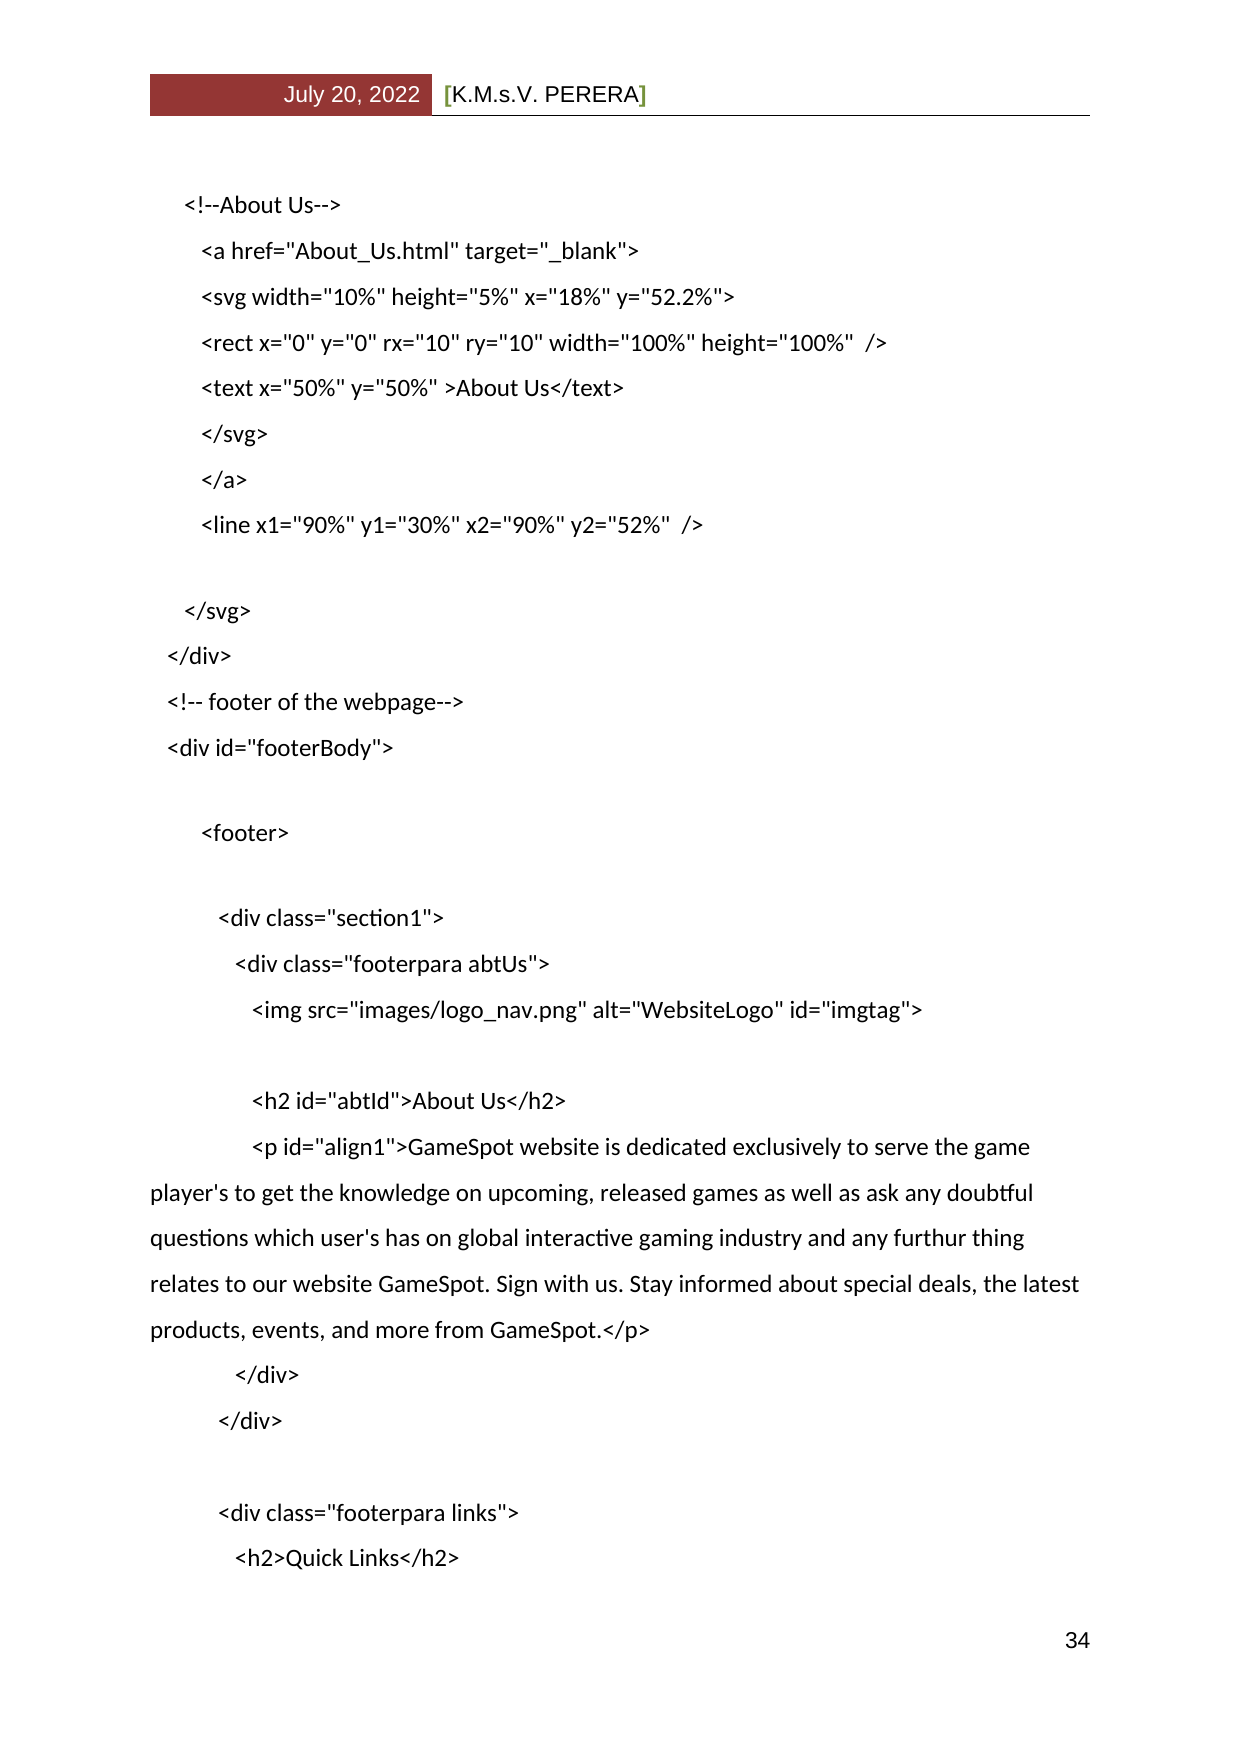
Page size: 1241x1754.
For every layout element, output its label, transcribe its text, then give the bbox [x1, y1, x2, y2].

text </a> [150, 464, 1090, 494]
text <!-- footer of the webpage--> [150, 686, 1090, 717]
text <div class="footerpara links"> [150, 1497, 1090, 1527]
text <svg width="10%" height="5%" x="18%" y="52.2%"> [150, 281, 1090, 311]
text <h2 id="abtId">About Us</h2> [150, 1085, 1090, 1116]
text <div id="footerBody"> [150, 732, 1090, 762]
text <p id="align1">GameSpot website is dedicated exclusively to serve the game player's to get the knowledge on upcoming, released games as well as ask any doubtful questions which user's has on global interactive gaming industry and any furthur thing relates to our website GameSpot. Sign with us. Stay informed about special deals, the latest products, events, and more from GameSpot.</p> [150, 1131, 1090, 1344]
text <line x1="90%" y1="30%" x2="90%" y2="52%" /> [150, 509, 1090, 540]
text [150, 327, 1090, 357]
text <footer> [150, 817, 1090, 848]
text <a href="About_Us.html" target="_blank"> [150, 235, 1090, 266]
text <img src="images/logo_nav.png" alt="WebsiteLogo" id="imgtag"> [150, 994, 1090, 1024]
text <text x="50%" y="50%" >About Us</text> [150, 372, 1090, 403]
text <div class="section1"> [150, 902, 1090, 933]
text <h2>Quick Links</h2> [150, 1543, 1090, 1573]
text </svg> [150, 595, 1090, 625]
text </div> [150, 1405, 1090, 1436]
text </svg> [150, 418, 1090, 449]
text </div> [150, 641, 1090, 671]
text <div class="footerpara abtUs"> [150, 948, 1090, 979]
text <!--About Us--> [150, 189, 1090, 220]
text </div> [150, 1360, 1090, 1390]
